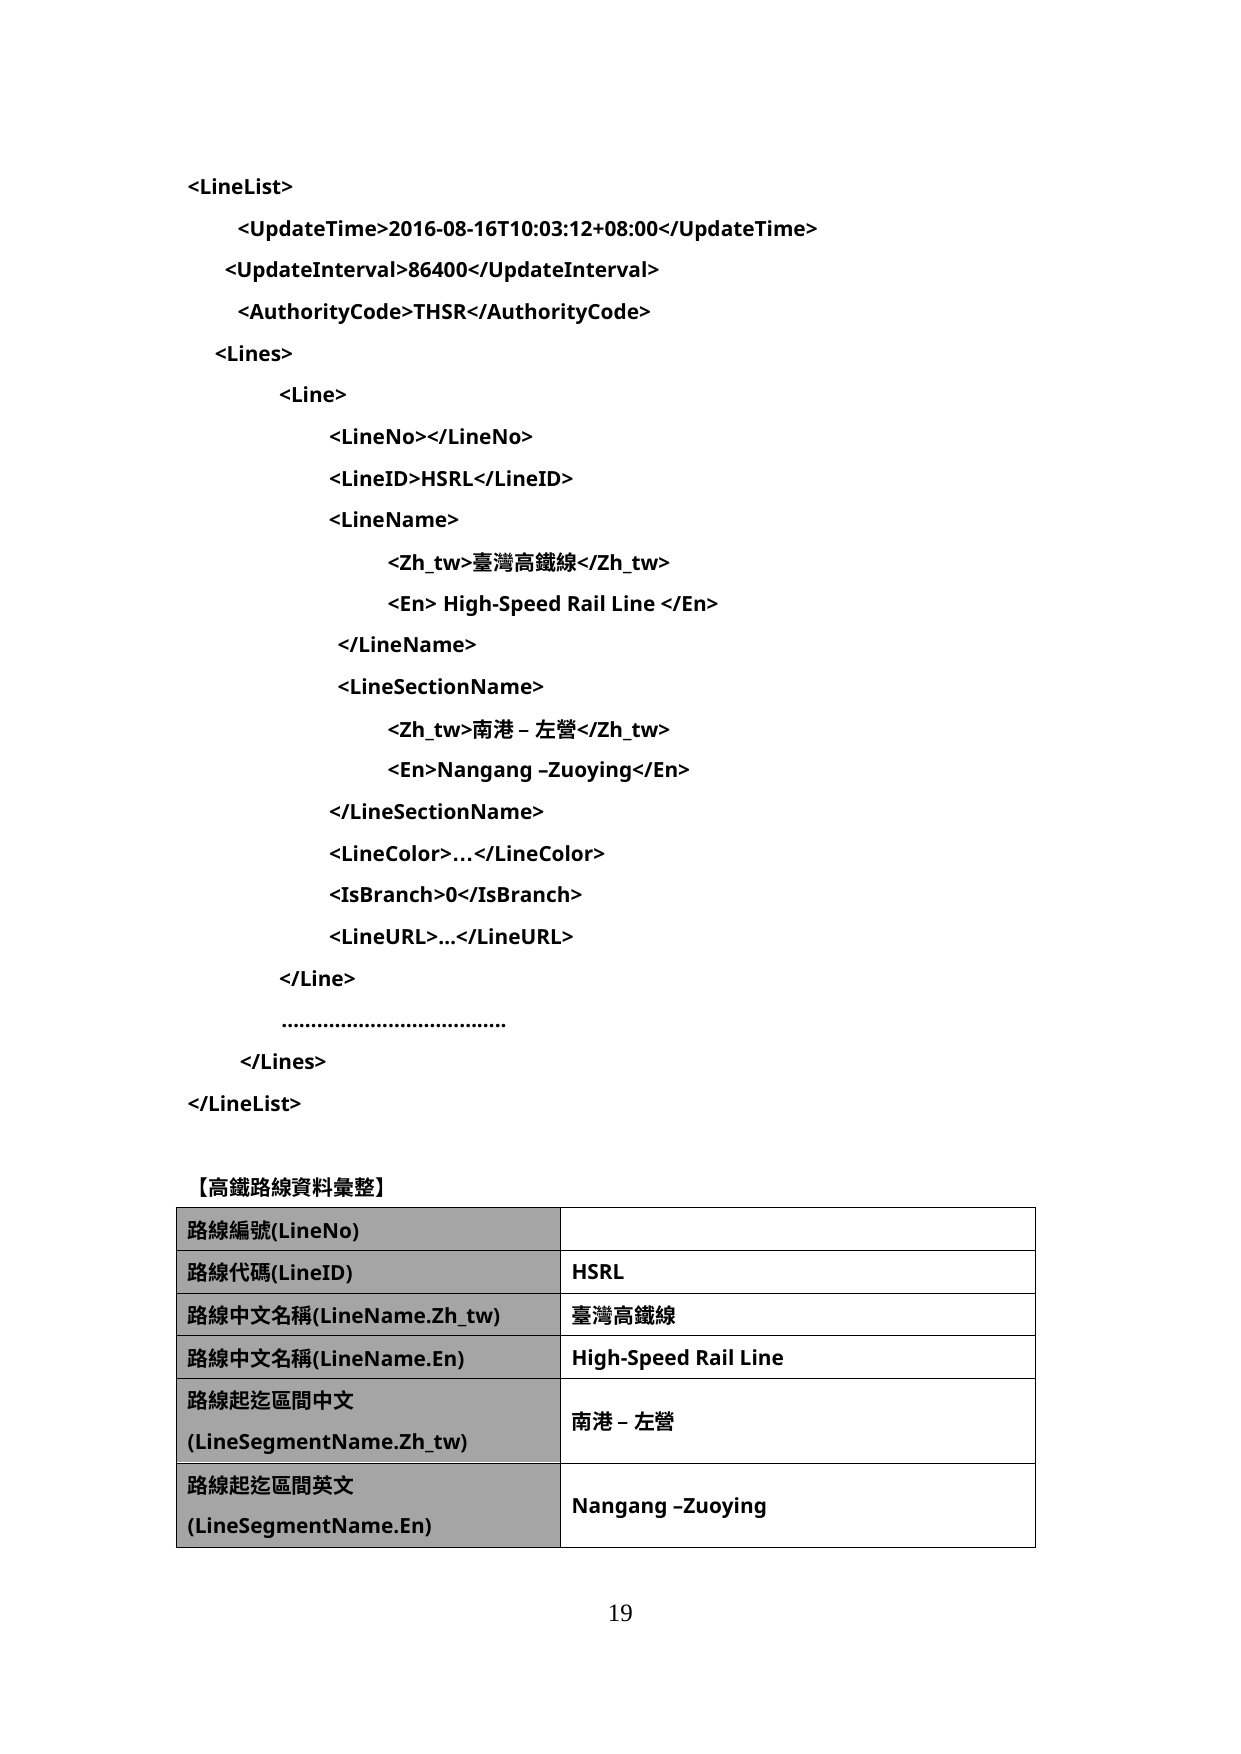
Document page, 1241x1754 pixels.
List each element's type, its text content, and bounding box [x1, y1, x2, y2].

text <UpdateInterval>86400</UpdateInterval> [187, 249, 1053, 291]
text </Lines> [187, 1041, 1053, 1082]
table_header 路線編號(LineNo) [177, 1208, 560, 1250]
table_header [561, 1208, 1035, 1250]
text </LineName> [287, 624, 1053, 666]
text <En> High-Speed Rail Line </En> [337, 582, 1053, 624]
text <UpdateTime>2016-08-16T10:03:12+08:00</UpdateTime> [187, 207, 1053, 249]
text <IsBranch>0</IsBranch> [279, 874, 1053, 916]
text <AuthorityCode>THSR</AuthorityCode> [187, 291, 1053, 332]
table_cell 南港 – 左營 [561, 1379, 1035, 1462]
text <Zh_tw>臺灣高鐵線</Zh_tw> [237, 541, 1053, 582]
table_cell 路線代碼(LineID) [177, 1251, 560, 1293]
text <LineURL>…</LineURL> [279, 916, 1053, 957]
text <LineColor>…</LineColor> [279, 832, 1053, 874]
text 【高鐵路線資料彙整】 [187, 1166, 1053, 1207]
table_cell HSRL [561, 1251, 1035, 1293]
text </LineList> [187, 1082, 1053, 1124]
table_cell High-Speed Rail Line [561, 1336, 1035, 1378]
table_cell Nangang –Zuoying [561, 1464, 1035, 1547]
text <Lines> [187, 332, 1053, 374]
text <LineNo></LineNo> [279, 416, 1053, 457]
table_cell 臺灣高鐵線 [561, 1294, 1035, 1335]
text <LineName> [279, 499, 1053, 541]
table_cell 路線起迄區間英文(LineSegmentName.En) [177, 1464, 560, 1547]
text </Line> [229, 957, 1053, 999]
text <En>Nangang –Zuoying</En> [337, 749, 1053, 791]
text ……………………………….. [229, 999, 1053, 1041]
text <LineID>HSRL</LineID> [279, 457, 1053, 499]
text <Zh_tw>南港 – 左營</Zh_tw> [237, 707, 1053, 749]
text <Line> [229, 374, 1053, 416]
table_cell 路線中文名稱(LineName.Zh_tw) [177, 1294, 560, 1335]
text <LineSectionName> [287, 666, 1053, 707]
table_cell 路線起迄區間中文(LineSegmentName.Zh_tw) [177, 1379, 560, 1462]
text <LineList> [187, 166, 1053, 207]
table_cell 路線中文名稱(LineName.En) [177, 1336, 560, 1378]
text </LineSectionName> [279, 791, 1053, 832]
